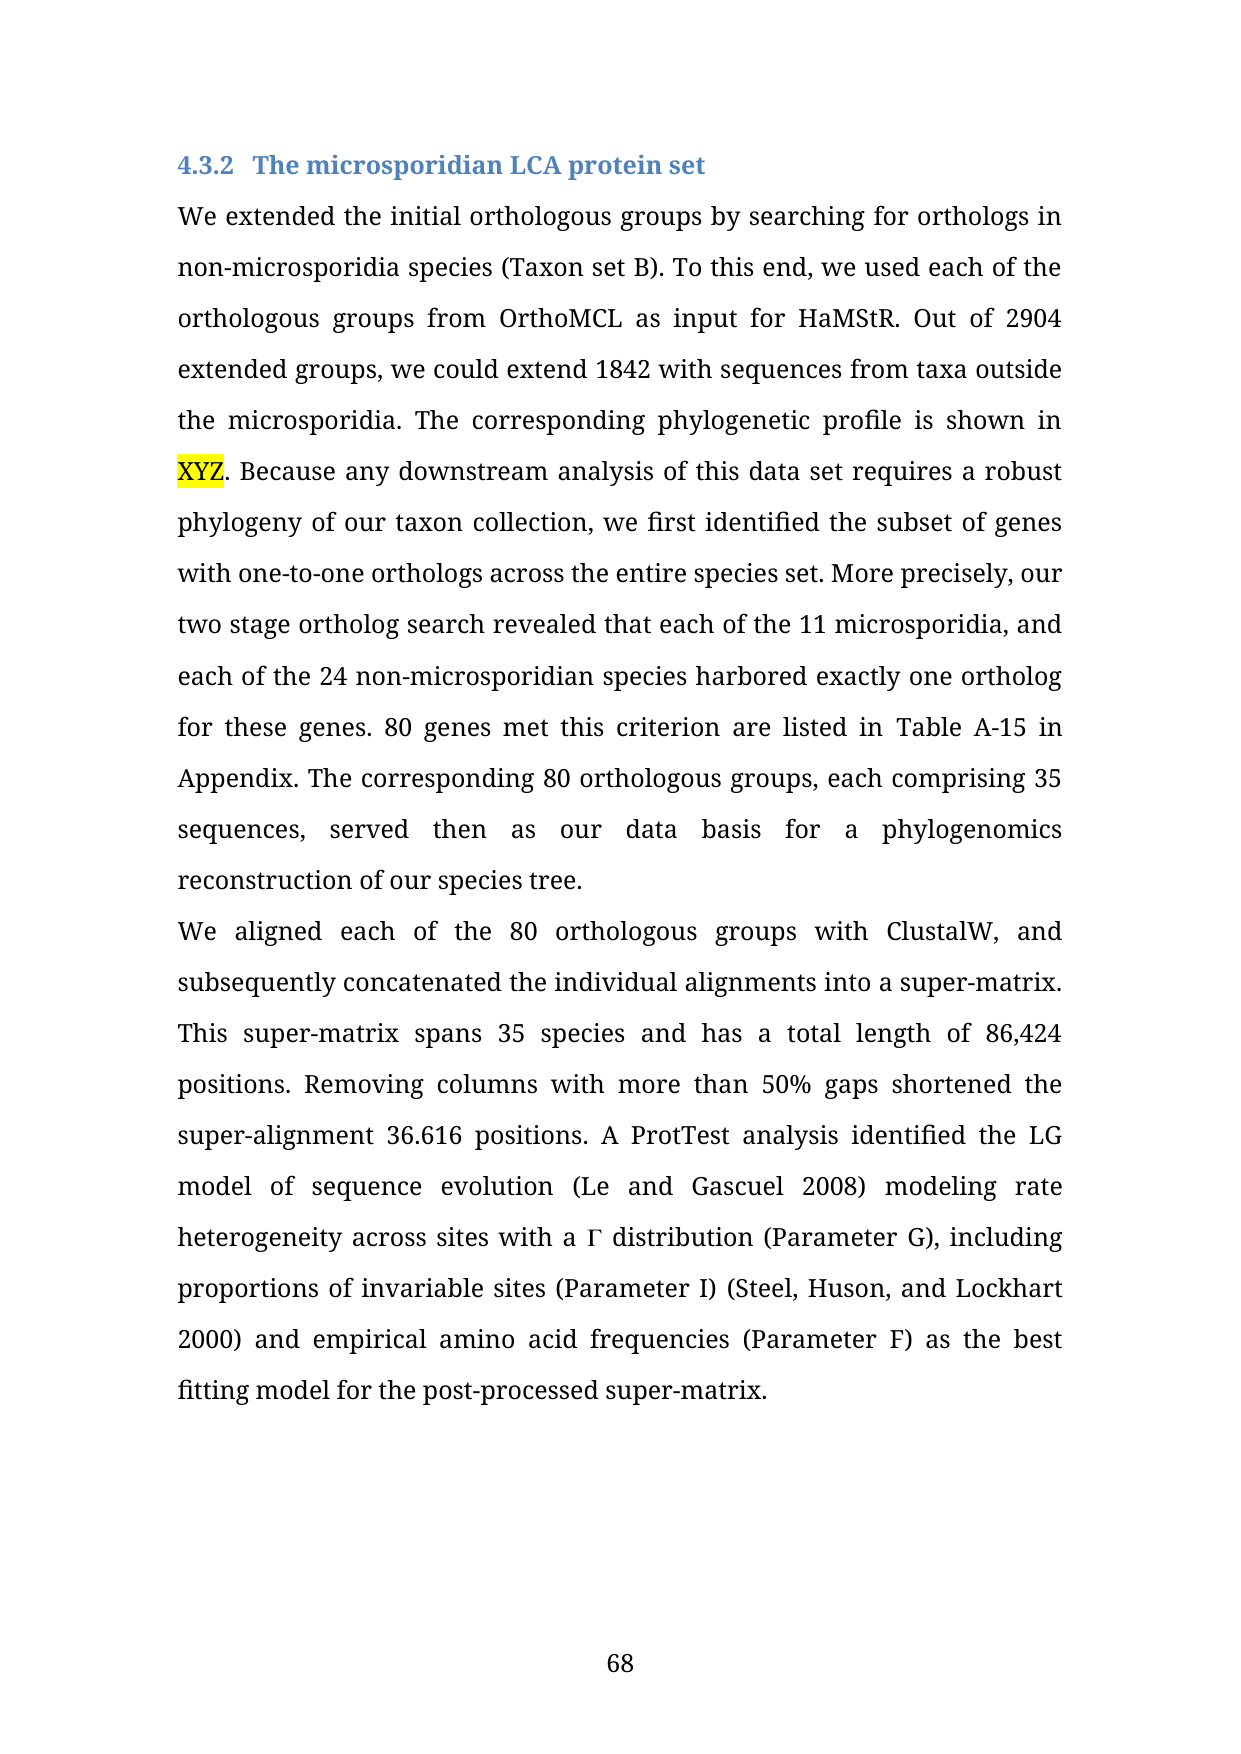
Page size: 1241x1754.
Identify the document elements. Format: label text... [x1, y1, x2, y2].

text We aligned each of the 80 orthologous groups with ClustalW, and subsequently concatenated the individual alignments into a super-matrix. This super-matrix spans 35 species and has a total length of 86,424 positions. Removing columns with more than 50% gaps shortened the super-alignment 36.616 positions. A ProtTest analysis identified the LG model of sequence evolution (Le and Gascuel 2008) modeling rate heterogeneity across sites with a  distribution (Parameter G), including proportions of invariable sites (Parameter I) (Steel, Huson, and Lockhart 2000) and empirical amino acid frequencies (Parameter F) as the best fitting model for the post-processed super-matrix. [177, 913, 1063, 1407]
subtitle The microsporidian LCA protein set [177, 148, 1063, 182]
